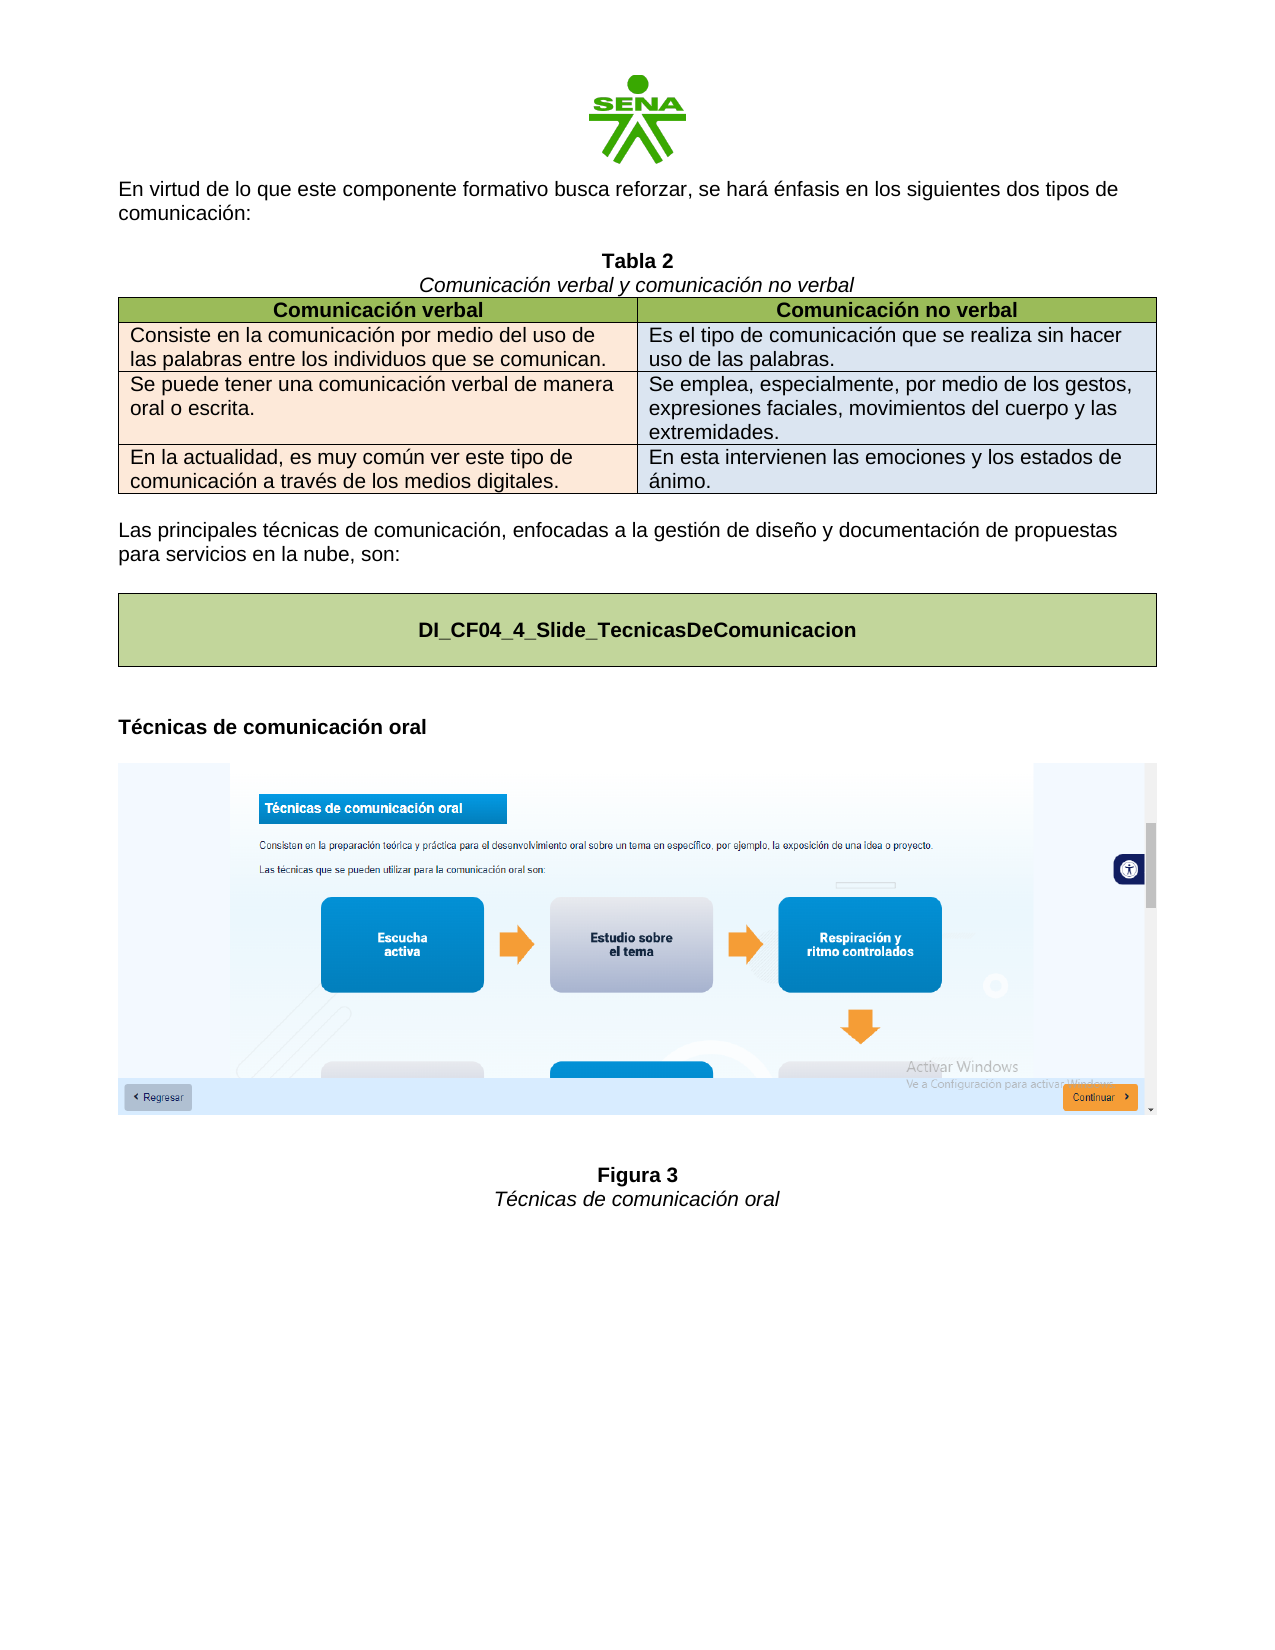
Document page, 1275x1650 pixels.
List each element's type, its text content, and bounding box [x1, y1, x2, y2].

text Técnicas de comunicación oral [118, 1186, 1157, 1210]
text Tabla 2 [118, 249, 1157, 273]
text Las principales técnicas de comunicación, enfocadas a la gestión de diseño y documentación de propuestas para servicios en la nube, son: [118, 518, 1157, 566]
text En virtud de lo que este componente formativo busca reforzar, se hará énfasis en los siguientes dos tipos de comunicación: [118, 177, 1157, 225]
picture [589, 75, 686, 164]
picture [118, 763, 1157, 1115]
table_cell Consiste en la comunicación por medio del uso de las palabras entre los individuos que se comunican. [119, 323, 637, 371]
table_header DI_CF04_4_Slide_TecnicasDeComunicacion [119, 594, 1156, 666]
table_cell En la actualidad, es muy común ver este tipo de comunicación a través de los medios digitales. [119, 445, 637, 493]
text Técnicas de comunicación oral [118, 715, 1157, 739]
table_header Comunicación verbal [119, 298, 637, 322]
table_cell En esta intervienen las emociones y los estados de ánimo. [638, 445, 1156, 493]
text Figura 3 [118, 1162, 1157, 1186]
text Comunicación verbal y comunicación no verbal [118, 273, 1157, 297]
table_cell Es el tipo de comunicación que se realiza sin hacer uso de las palabras. [638, 323, 1156, 371]
table_cell Se emplea, especialmente, por medio de los gestos, expresiones faciales, movimientos del cuerpo y las extremidades. [638, 372, 1156, 444]
table_cell Se puede tener una comunicación verbal de manera oral o escrita. [119, 372, 637, 444]
table_header Comunicación no verbal [638, 298, 1156, 322]
